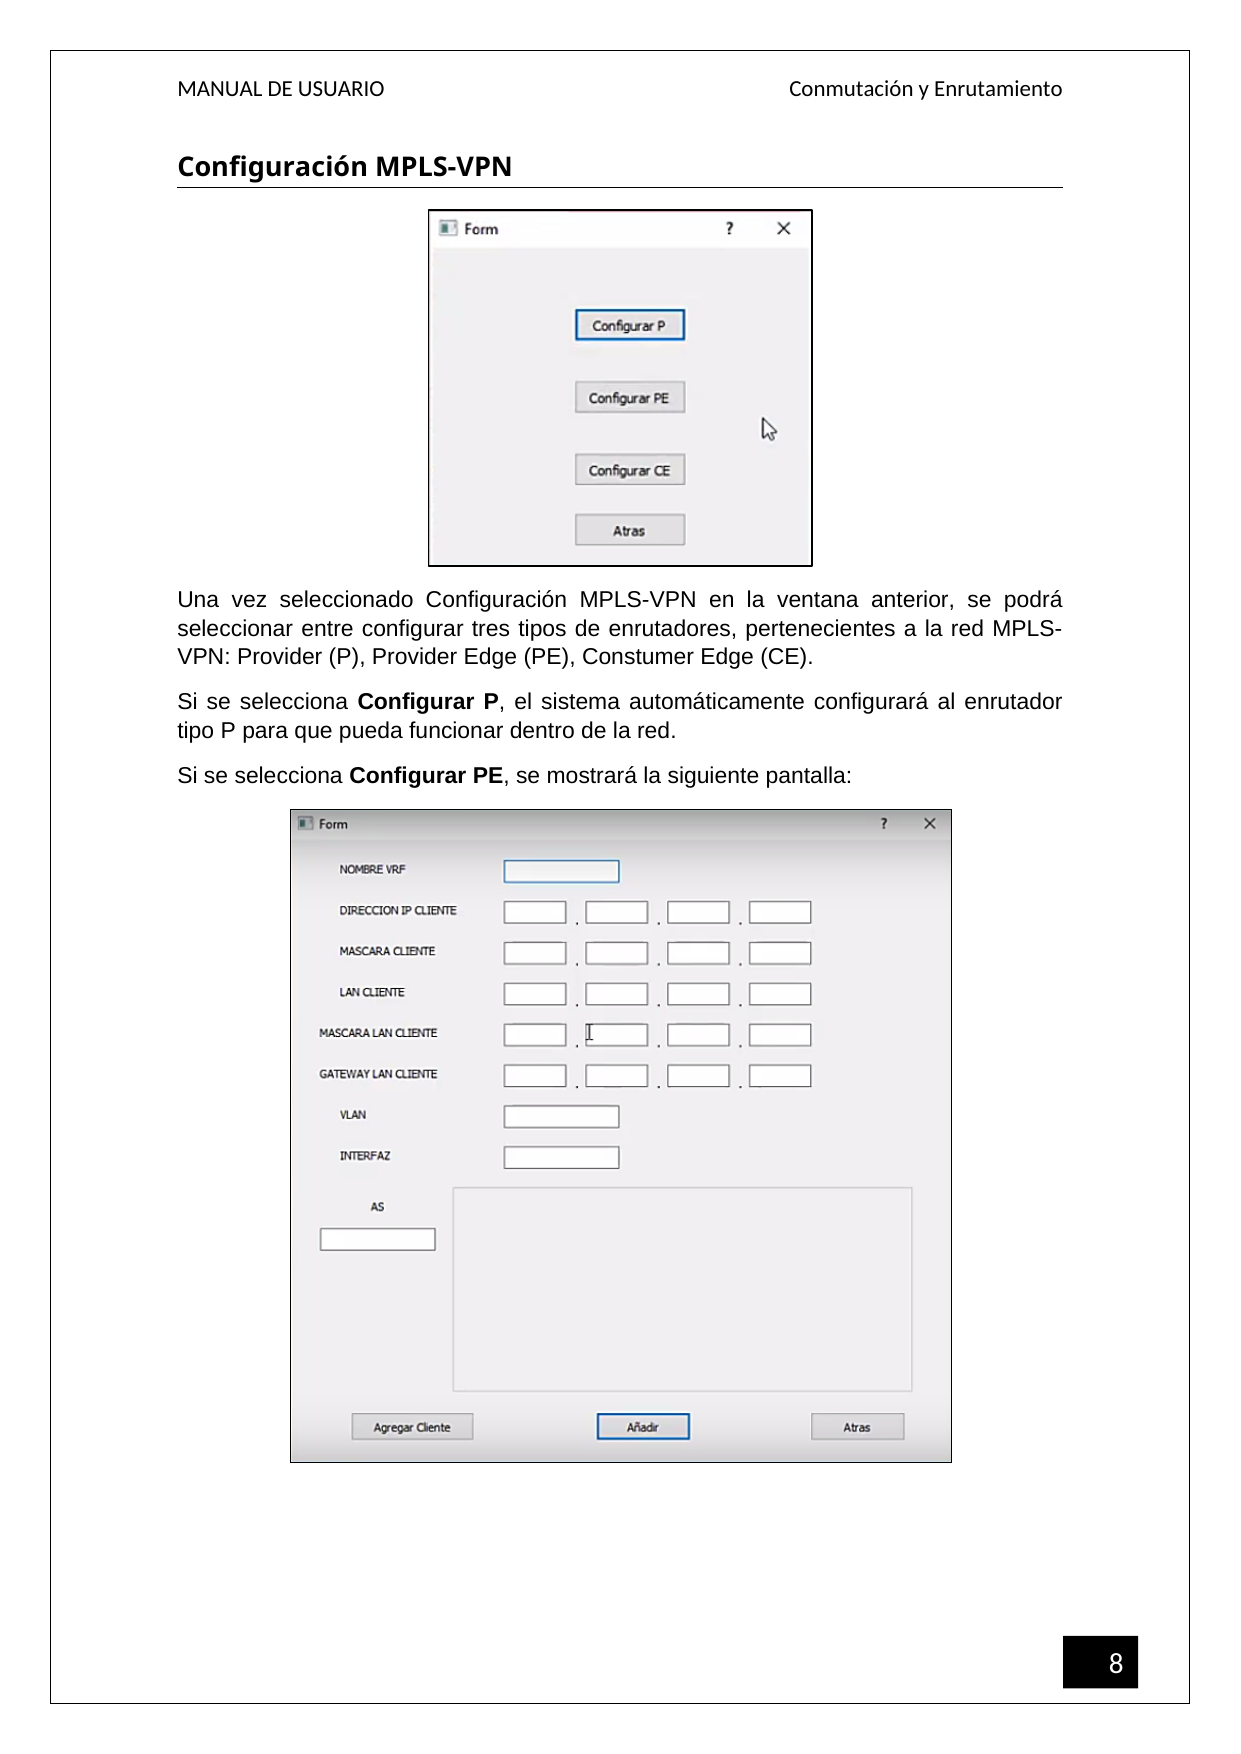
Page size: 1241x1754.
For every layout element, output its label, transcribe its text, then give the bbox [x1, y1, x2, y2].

picture [291, 810, 951, 1462]
text Si se selecciona Configurar P, el sistema automáticamente configurará al enrutador tipo P para que pueda funcionar dentro de la red. [177, 688, 1063, 743]
picture [429, 211, 811, 565]
text Si se selecciona Configurar PE, se mostrará la siguiente pantalla: [177, 762, 1063, 788]
text Una vez seleccionado Configuración MPLS-VPN en la ventana anterior, se podrá seleccionar entre configurar tres tipos de enrutadores, pertenecientes a la red MPLS-VPN: Provider (P), Provider Edge (PE), Constumer Edge (CE). [177, 586, 1063, 669]
subtitle Configuración MPLS-VPN [177, 148, 1063, 187]
